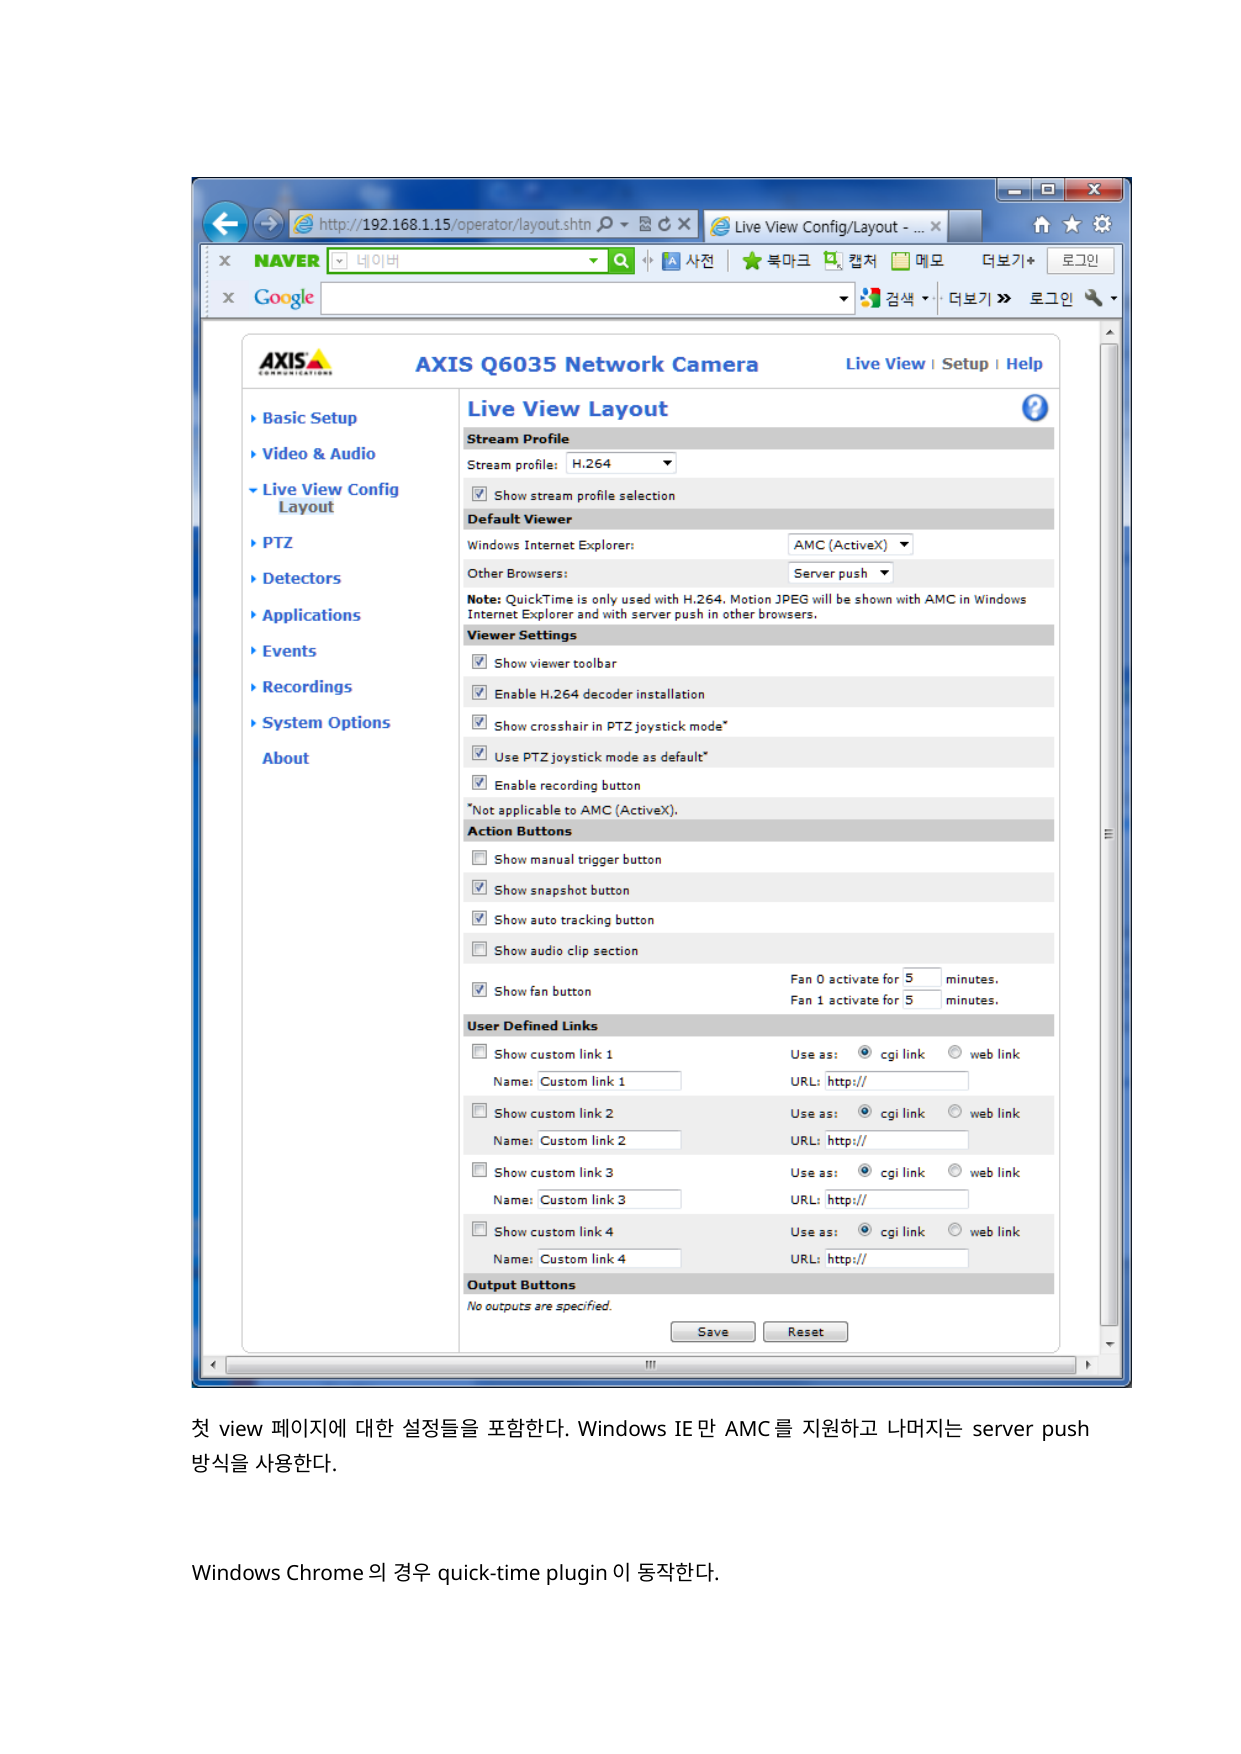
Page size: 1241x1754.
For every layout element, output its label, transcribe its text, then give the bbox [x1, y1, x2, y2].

text Windows Chrome의 경우 quick-time plugin이 동작한다. [192, 1556, 1090, 1586]
picture [191, 177, 1132, 1388]
text 첫 view 페이지에 대한 설정들을 포함한다. Windows IE만 AMC를 지원하고 나머지는 server push 방식을 사용한다. [192, 1412, 1090, 1477]
